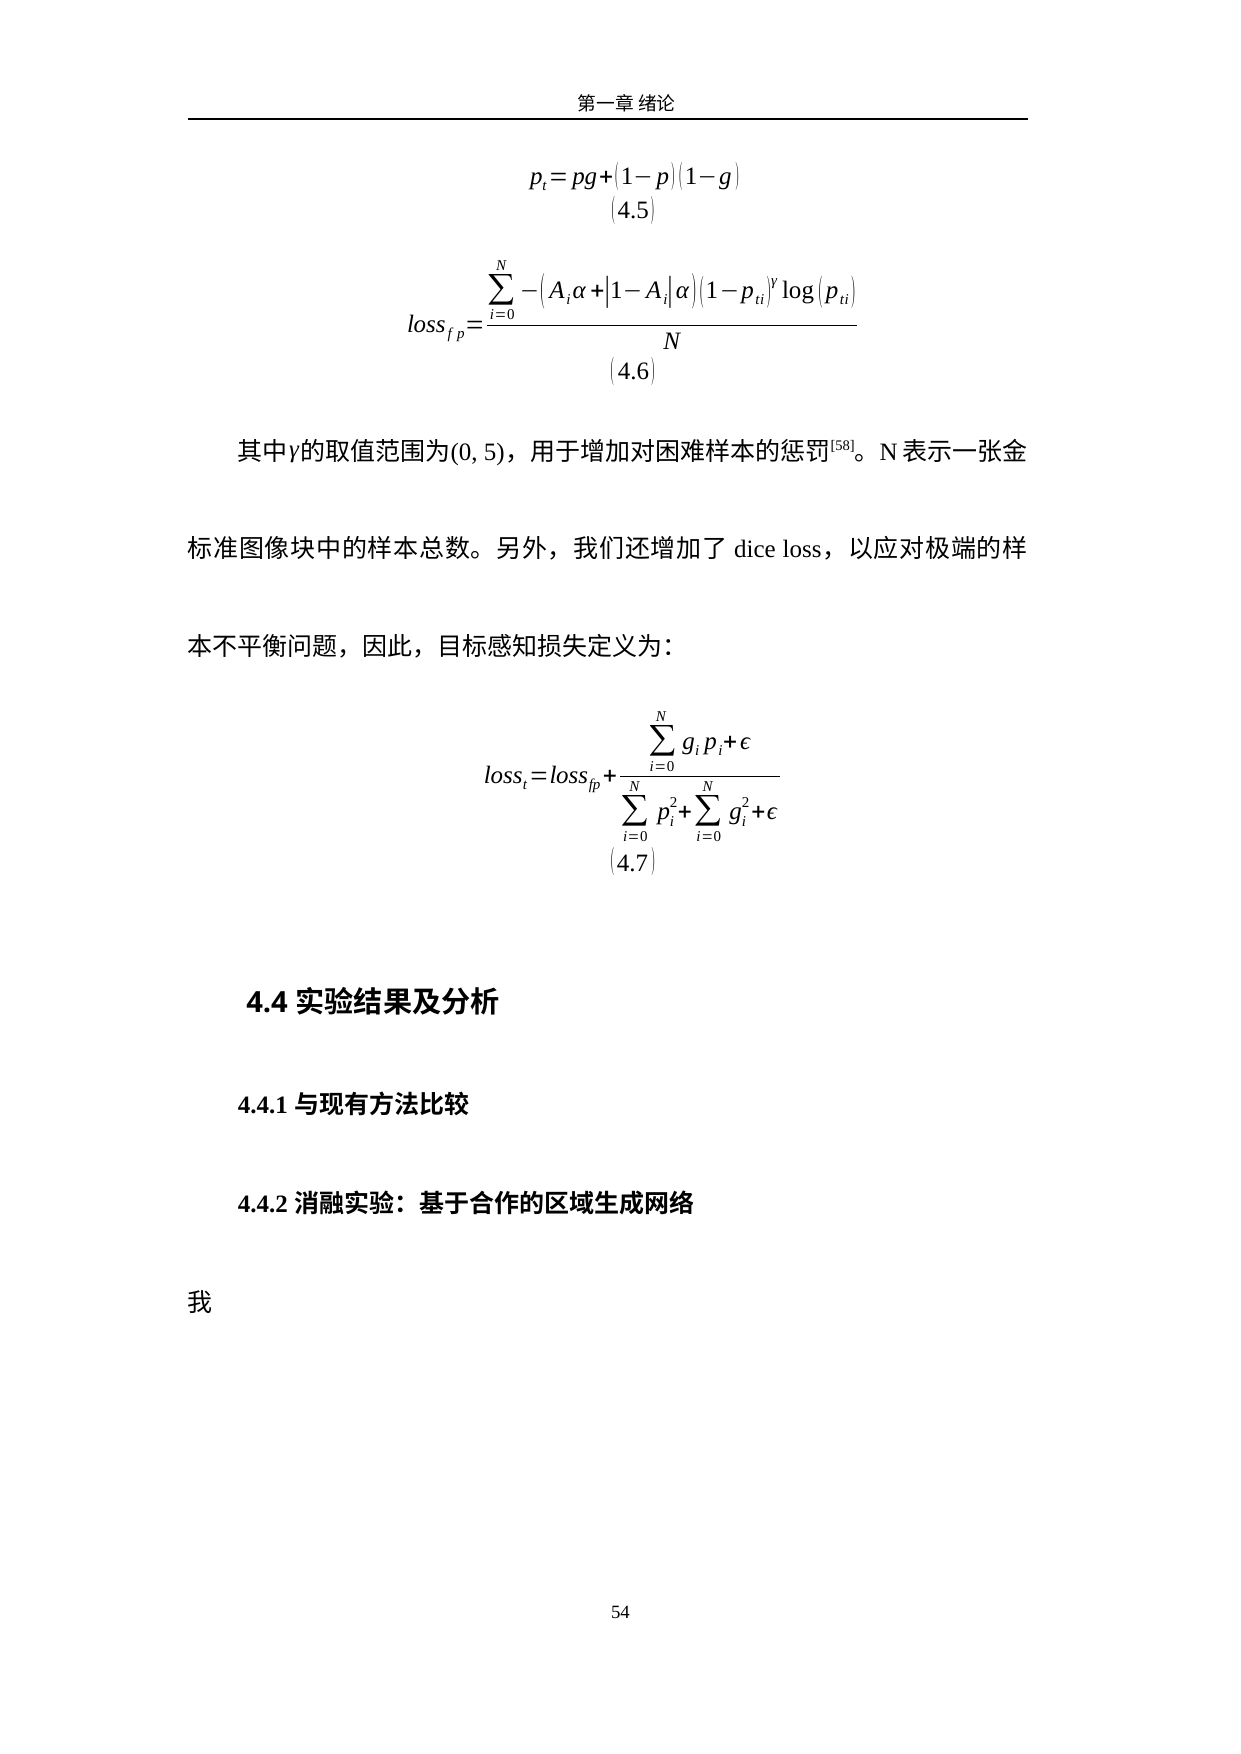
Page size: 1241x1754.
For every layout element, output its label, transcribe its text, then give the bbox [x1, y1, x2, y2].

text 我 [187, 1268, 1028, 1333]
subtitle 4.4.2 消融实验：基于合作的区域生成网络 [187, 1169, 1028, 1234]
subtitle 4.4.1 与现有方法比较 [187, 1070, 1028, 1135]
subtitle 4.4 实验结果及分析 [187, 967, 1028, 1032]
text 其中的取值范围为(0, 5)，用于增加对困难样本的惩罚[58]。N表示一张金标准图像块中的样本总数。另外，我们还增加了dice loss，以应对极端的样本不平衡问题，因此，目标感知损失定义为： [187, 417, 1028, 677]
